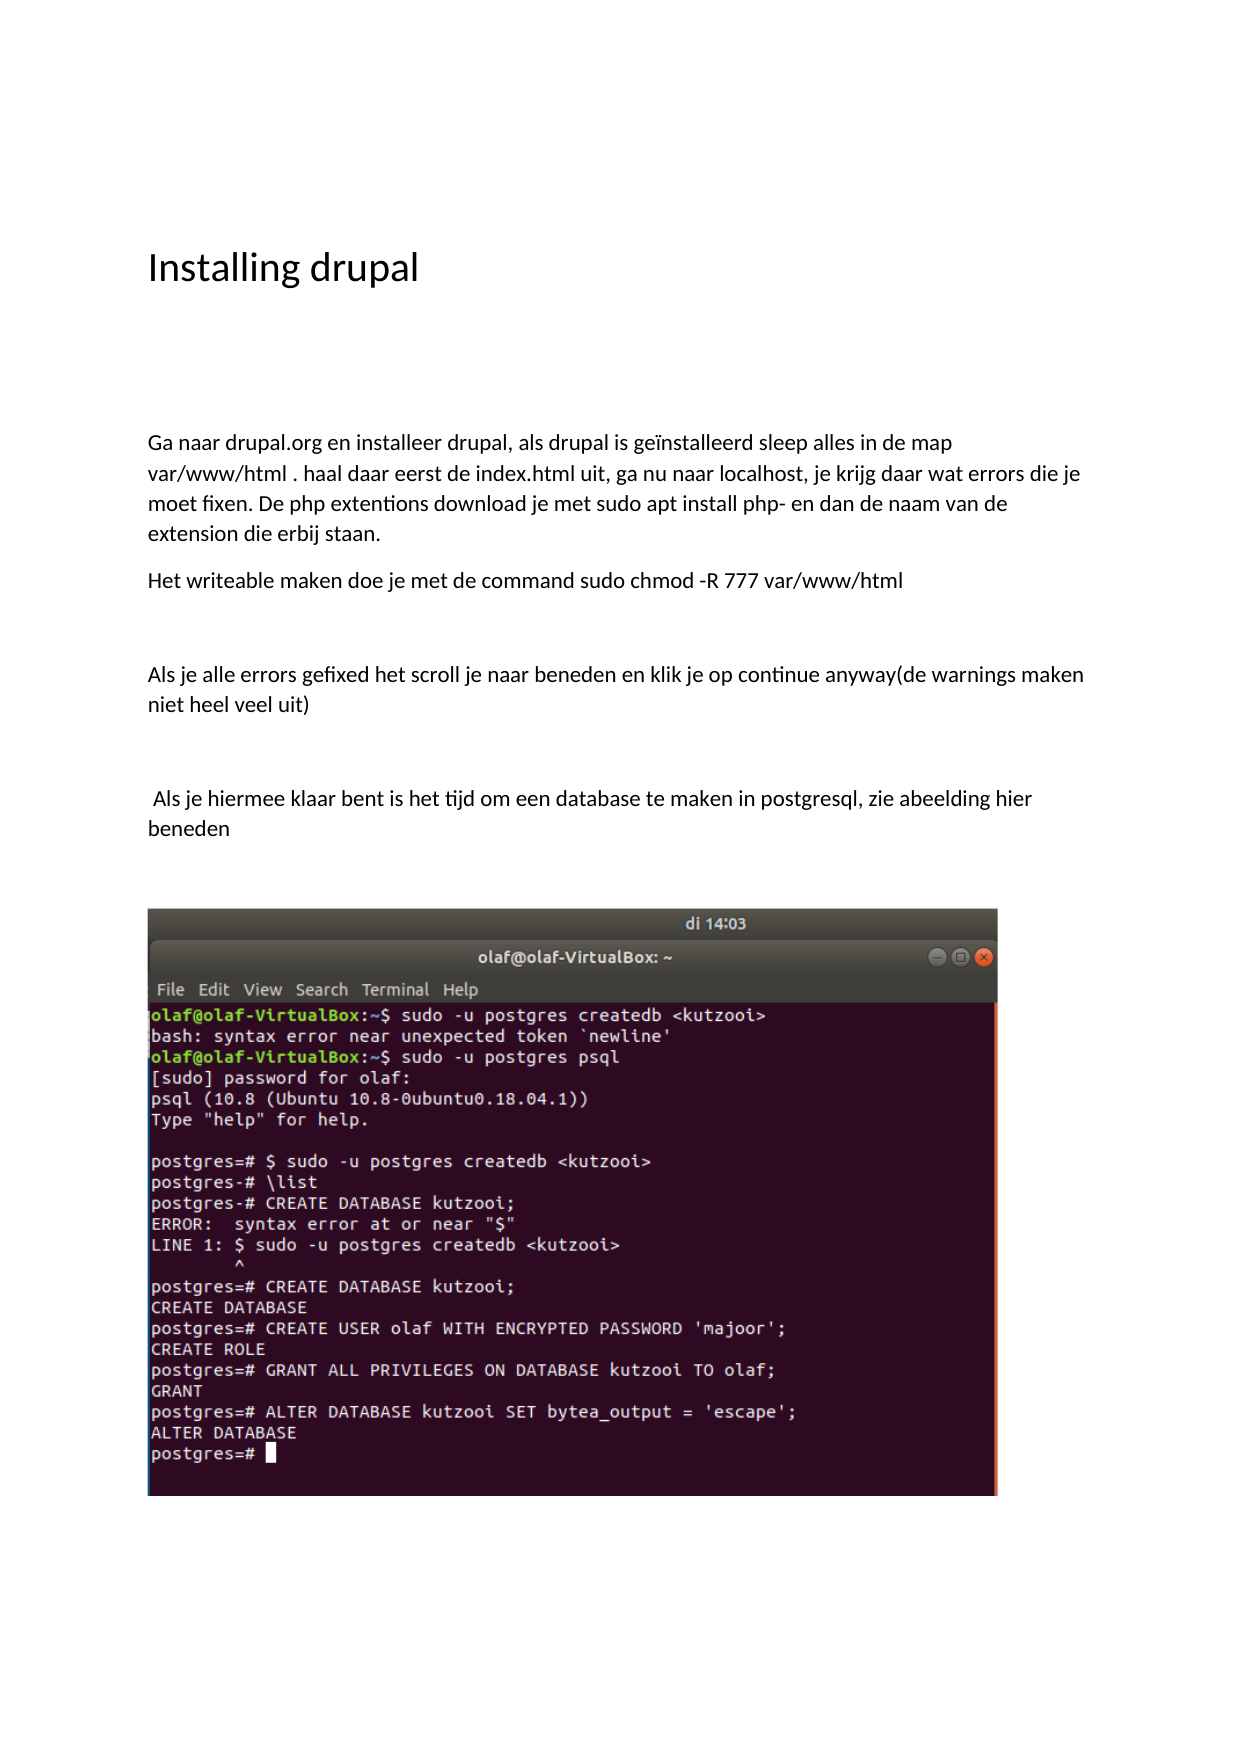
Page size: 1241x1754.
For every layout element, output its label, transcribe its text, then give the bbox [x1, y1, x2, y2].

text Installing drupal [148, 241, 1093, 292]
text Als je alle errors gefixed het scroll je naar beneden en klik je op continue anyway(de warnings maken niet heel veel uit) [148, 660, 1093, 718]
text Het writeable maken doe je met de command sudo chmod -R 777 var/www/html [148, 566, 1093, 594]
text Ga naar drupal.org en installeer drupal, als drupal is geïnstalleerd sleep alles in de map var/www/html . haal daar eerst de index.html uit, ga nu naar localhost, je krijg daar wat errors die je moet fixen. De php extentions download je met sudo apt install php- en dan de naam van de extension die erbij staan. [148, 428, 1093, 547]
text Als je hiermee klaar bent is het tijd om een database te maken in postgresql, zie abeelding hier beneden [148, 784, 1093, 842]
picture [147, 907, 998, 1496]
